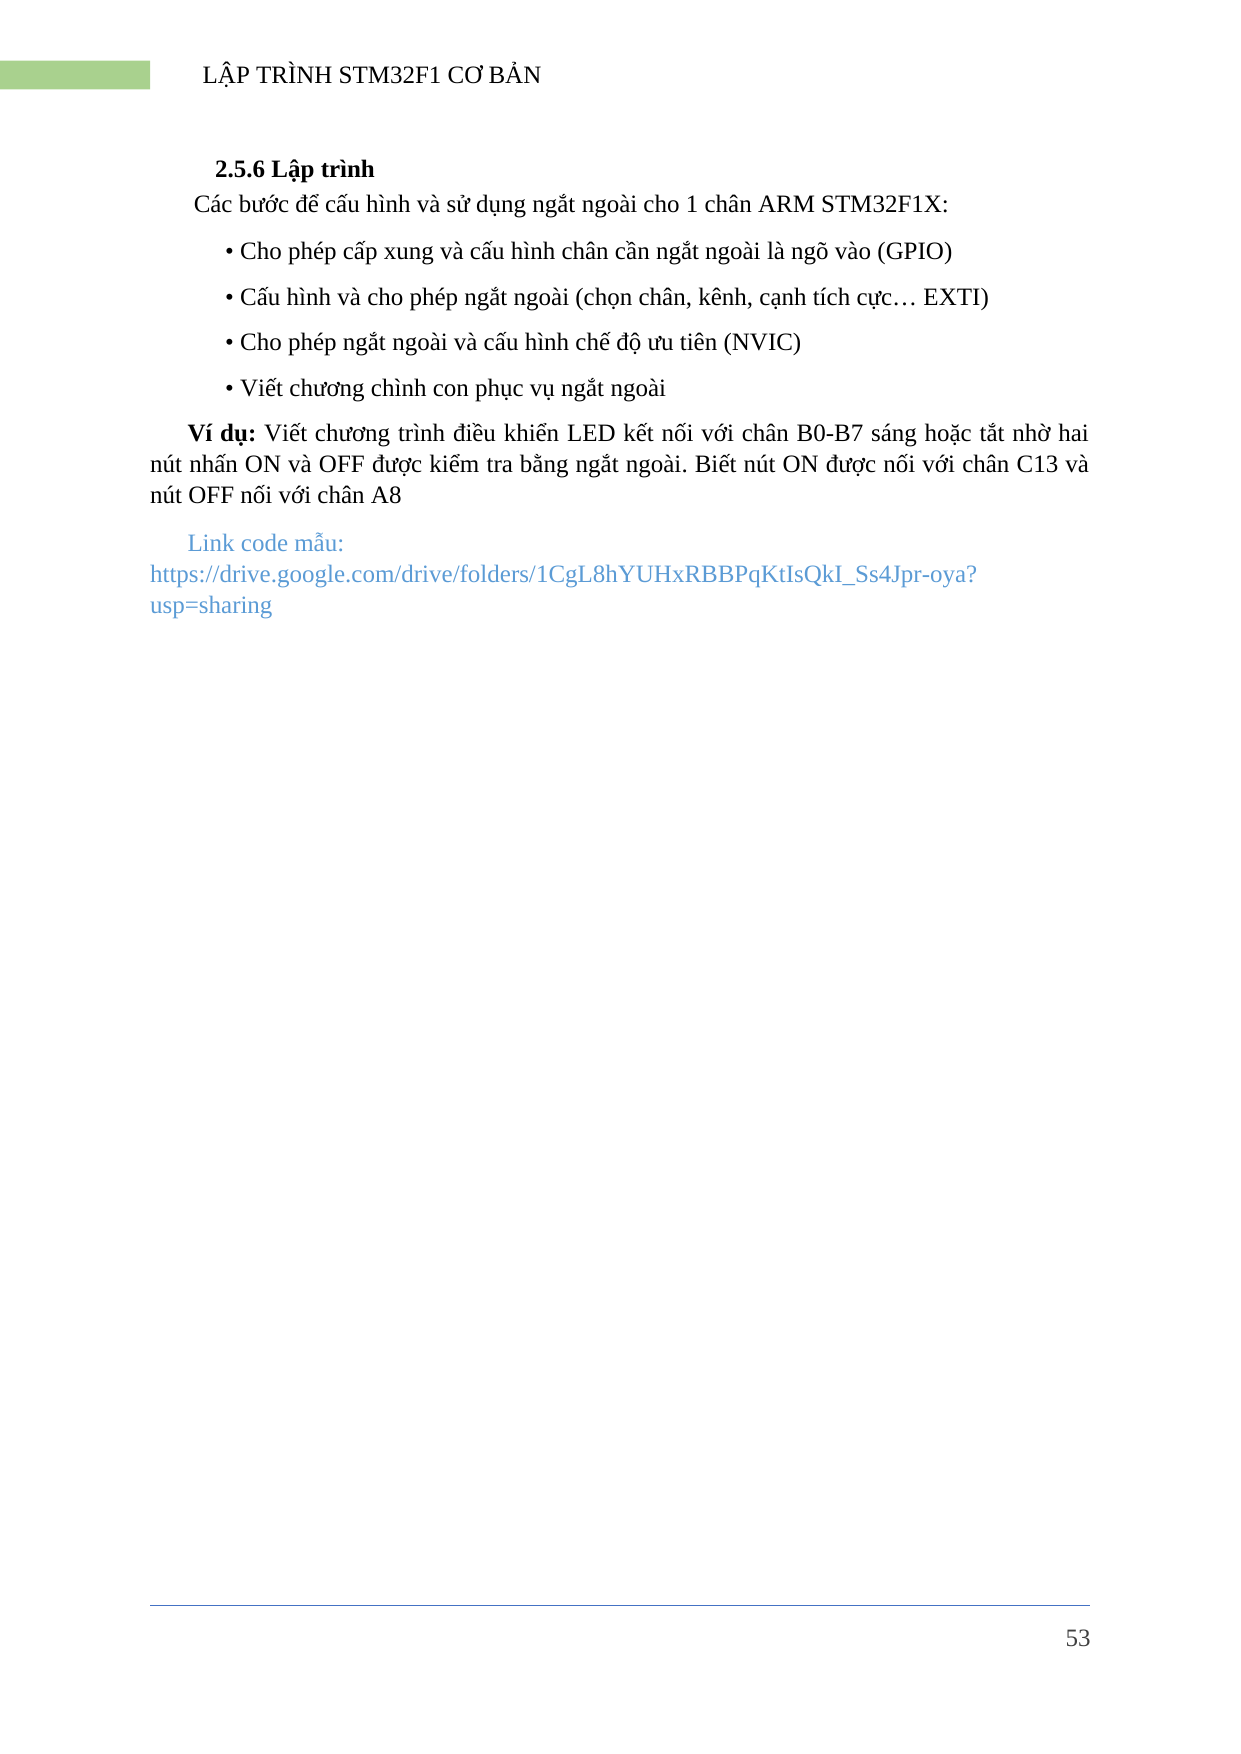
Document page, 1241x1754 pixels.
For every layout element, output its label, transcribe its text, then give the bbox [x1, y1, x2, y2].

text Viết chương chình con phục vụ ngắt ngoài [225, 373, 1090, 401]
text Cấu hình và cho phép ngắt ngoài (chọn chân, kênh, cạnh tích cực… EXTI) [225, 282, 1090, 311]
text 2.5.6 Lập trình [150, 154, 1090, 183]
text Ví dụ: Viết chương trình điều khiển LED kết nối với chân B0-B7 sáng hoặc tắt nhờ hai nút nhấn ON và OFF được kiểm tra bằng ngắt ngoài. Biết nút ON được nối với chân C13 và nút OFF nối với chân A8 [150, 418, 1090, 509]
text Link code mẫu: https://drive.google.com/drive/folders/1CgL8hYUHxRBBPqKtIsQkI_Ss4Jpr-oya?usp=sharing [150, 528, 1090, 619]
text Các bước để cấu hình và sử dụng ngắt ngoài cho 1 chân ARM STM32F1X: [150, 189, 1090, 217]
text Cho phép cấp xung và cấu hình chân cần ngắt ngoài là ngõ vào (GPIO) [225, 236, 1090, 265]
text Cho phép ngắt ngoài và cấu hình chế độ ưu tiên (NVIC) [225, 327, 1090, 356]
